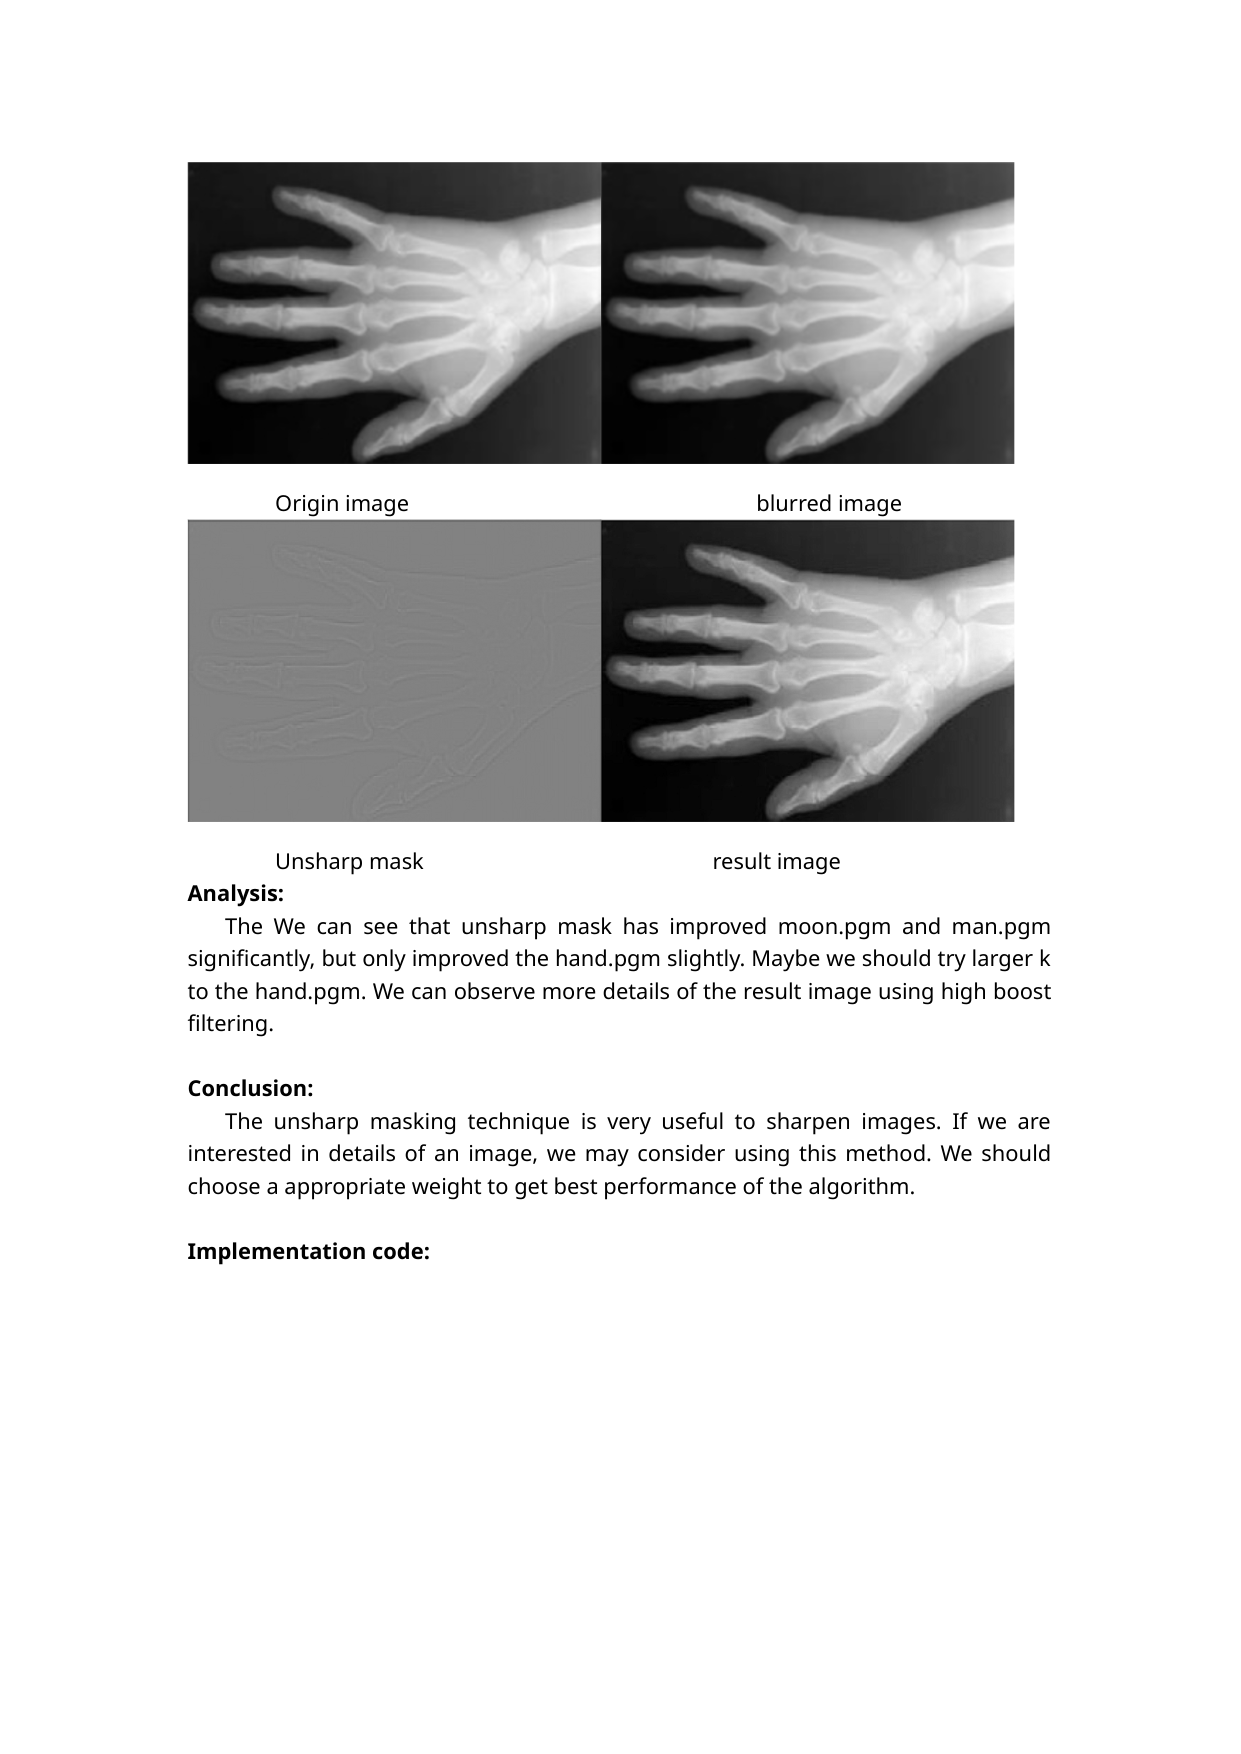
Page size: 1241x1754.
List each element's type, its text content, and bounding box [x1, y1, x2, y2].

text Analysis: [187, 877, 1053, 909]
text The unsharp masking technique is very useful to sharpen images. If we are interested in details of an image, we may consider using this method. We should choose a appropriate weight to get best performance of the algorithm. [187, 1104, 1053, 1202]
text Conclusion: [187, 1072, 1053, 1104]
picture [187, 519, 1015, 822]
text Unsharp mask result image [231, 844, 1053, 877]
picture [187, 162, 1015, 464]
text The We can see that unsharp mask has improved moon.pgm and man.pgm significantly, but only improved the hand.pgm slightly. Maybe we should try larger k to the hand.pgm. We can observe more details of the result image using high boost filtering. [187, 909, 1053, 1039]
text Origin image blurred image [231, 487, 1053, 519]
text Implementation code: [187, 1234, 1053, 1267]
